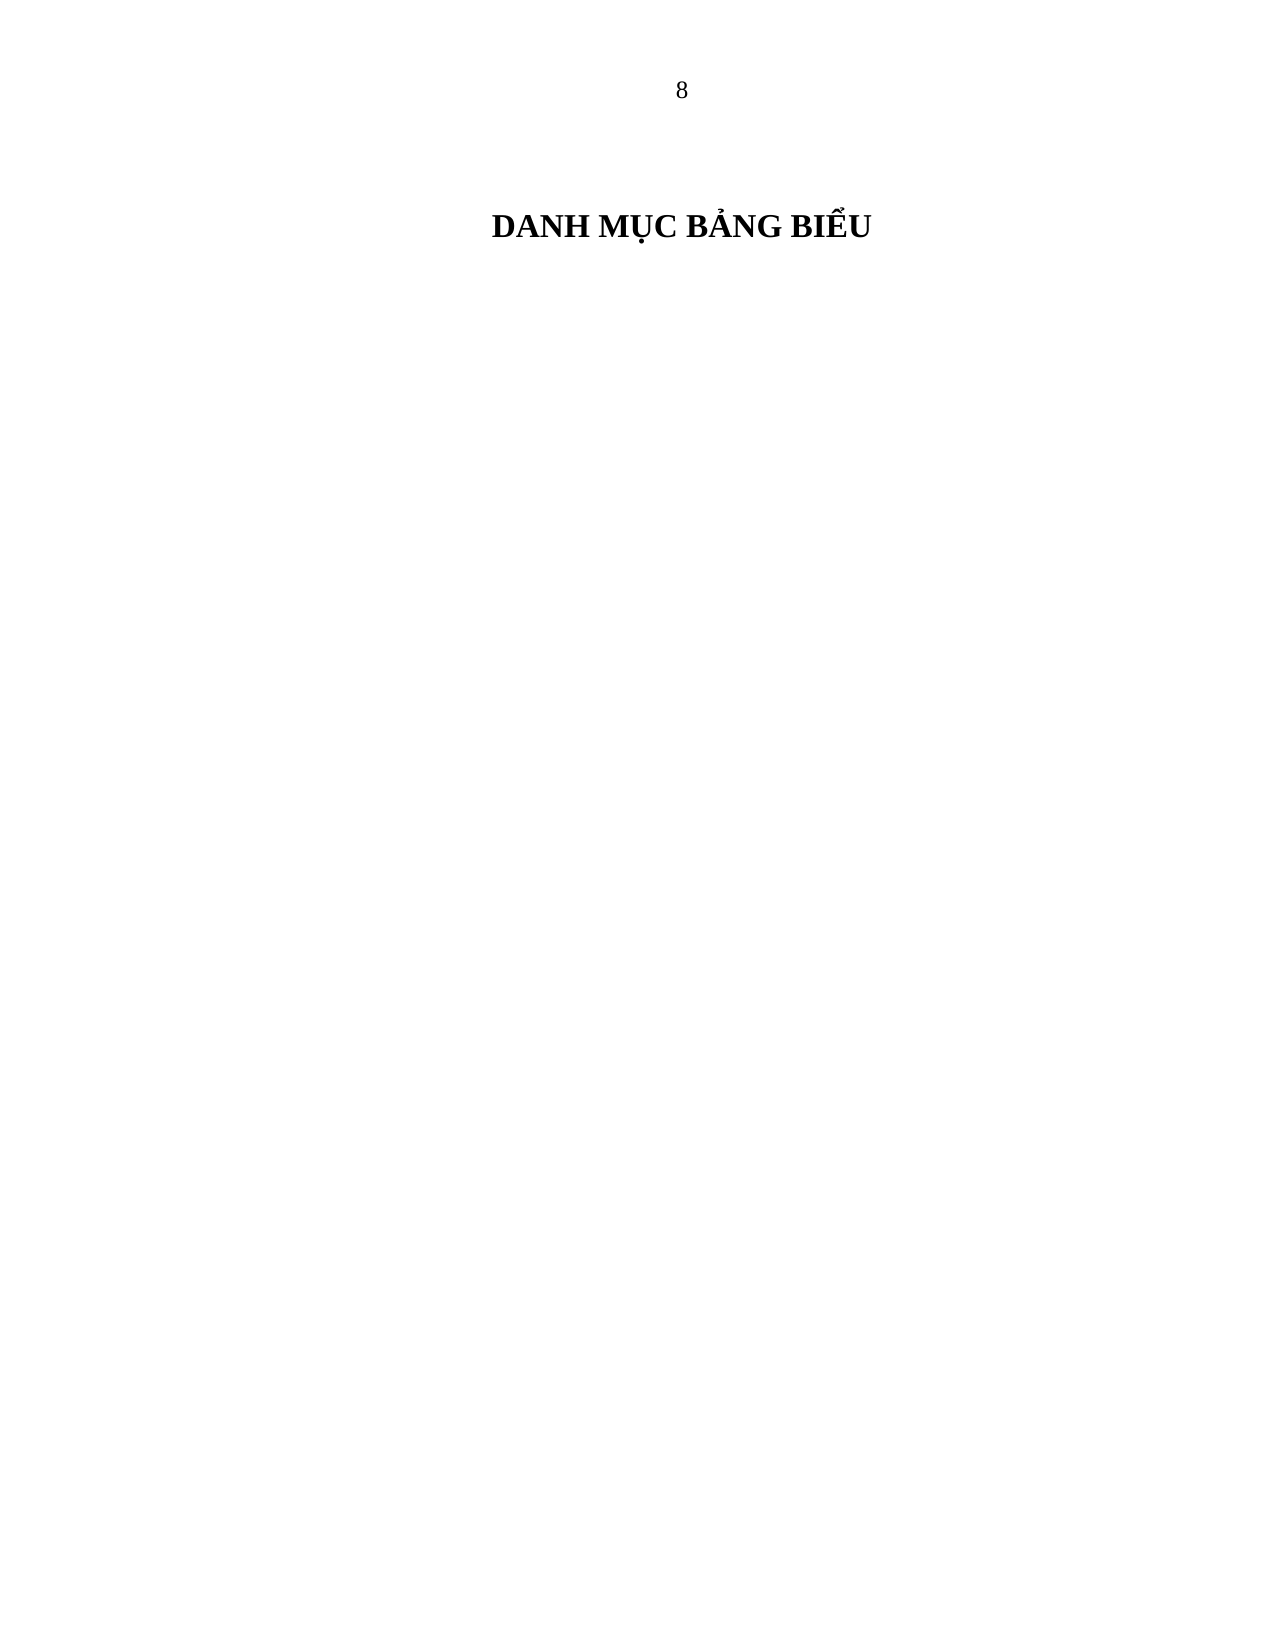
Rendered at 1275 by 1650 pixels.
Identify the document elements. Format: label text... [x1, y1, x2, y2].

text DANH MỤC BẢNG BIỂU [207, 207, 1157, 245]
